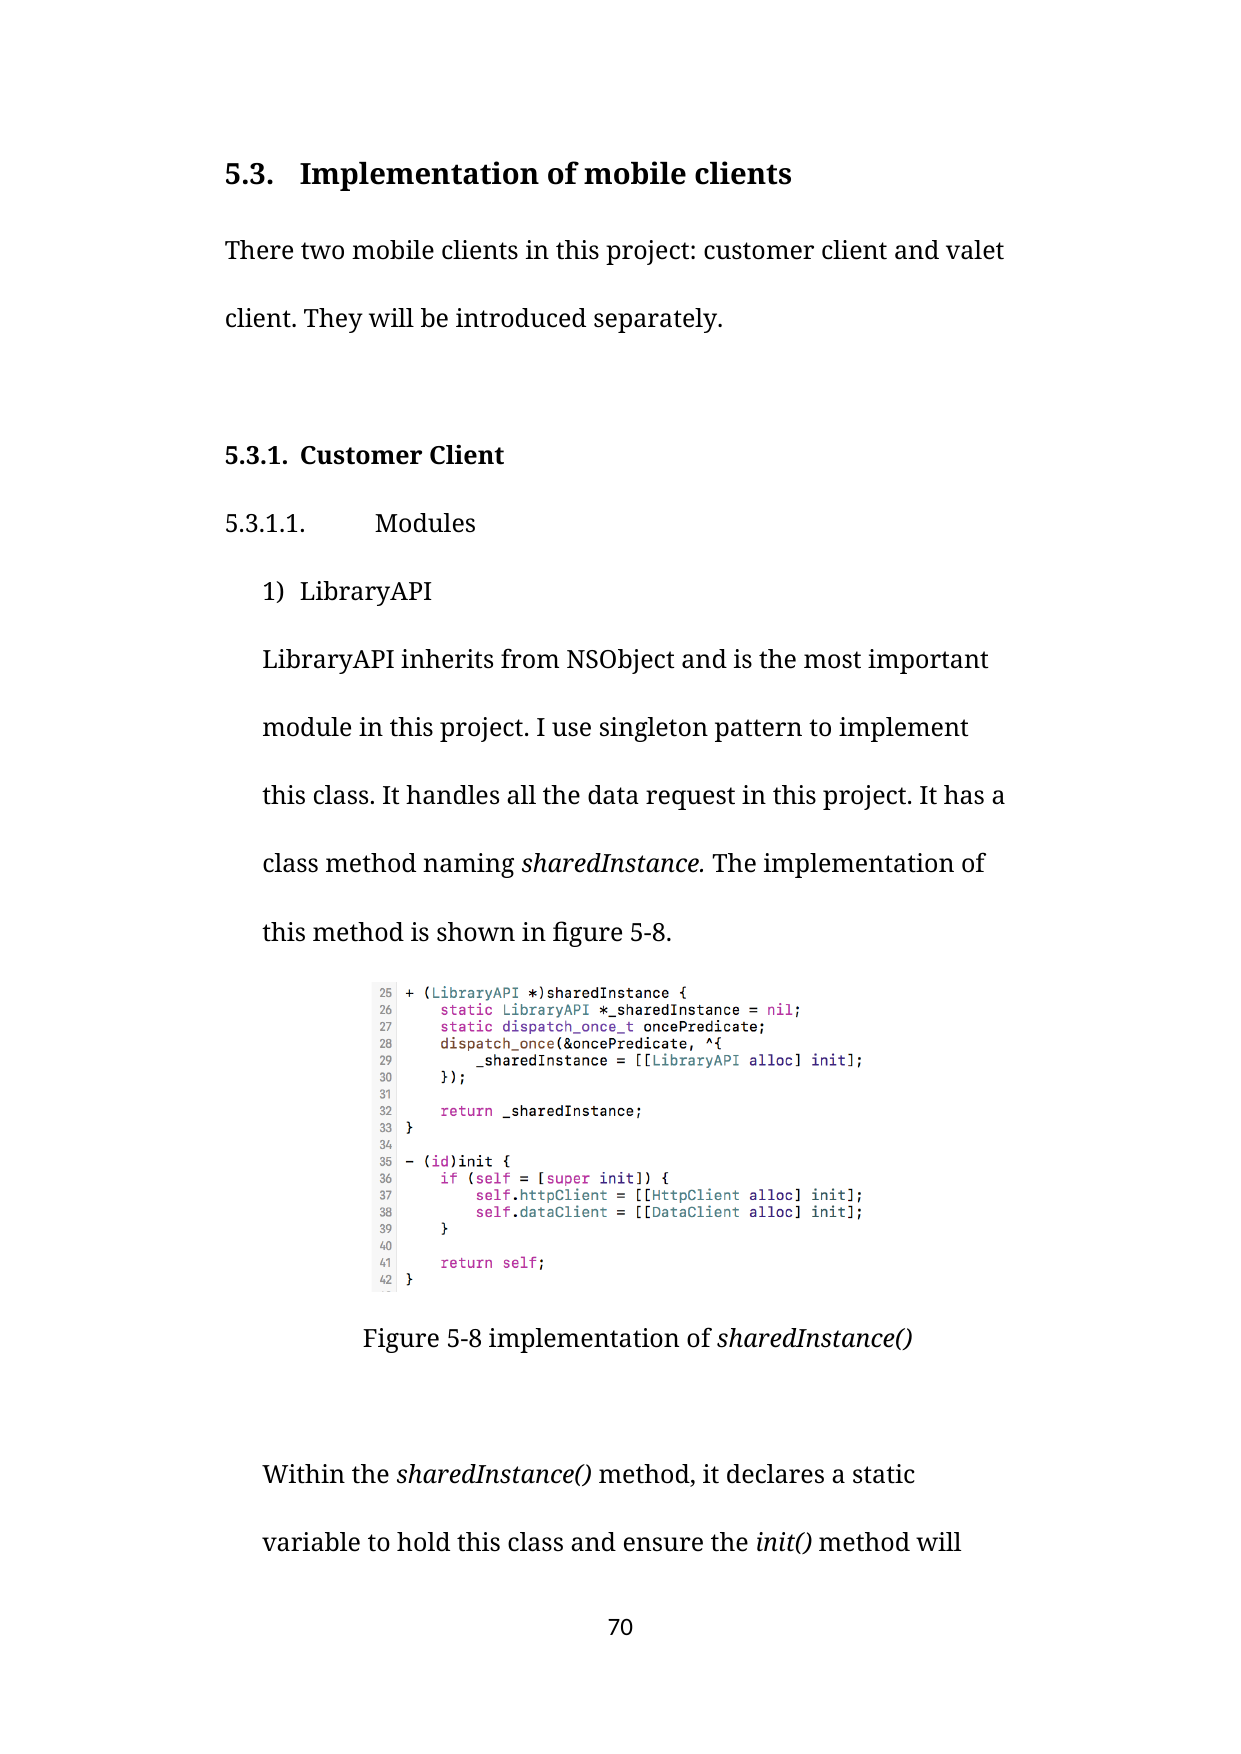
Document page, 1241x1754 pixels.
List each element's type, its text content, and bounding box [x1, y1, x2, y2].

list LibraryAPI [262, 573, 1016, 608]
list Customer Client [224, 437, 1016, 471]
text Figure 5-8 implementation of sharedInstance() [262, 1320, 1016, 1354]
text LibraryAPI inherits from NSObject and is the most important module in this project. I use singleton pattern to implement this class. It handles all the data request in this project. It has a class method naming sharedInstance. The implementation of this method is shown in figure 5-8. [262, 642, 1016, 948]
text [262, 1457, 1016, 1559]
picture [371, 982, 907, 1292]
list Modules [224, 505, 1016, 539]
list Implementation of mobile clients [224, 153, 1016, 193]
text There two mobile clients in this project: customer client and valet client. They will be introduced separately. [224, 233, 1016, 335]
